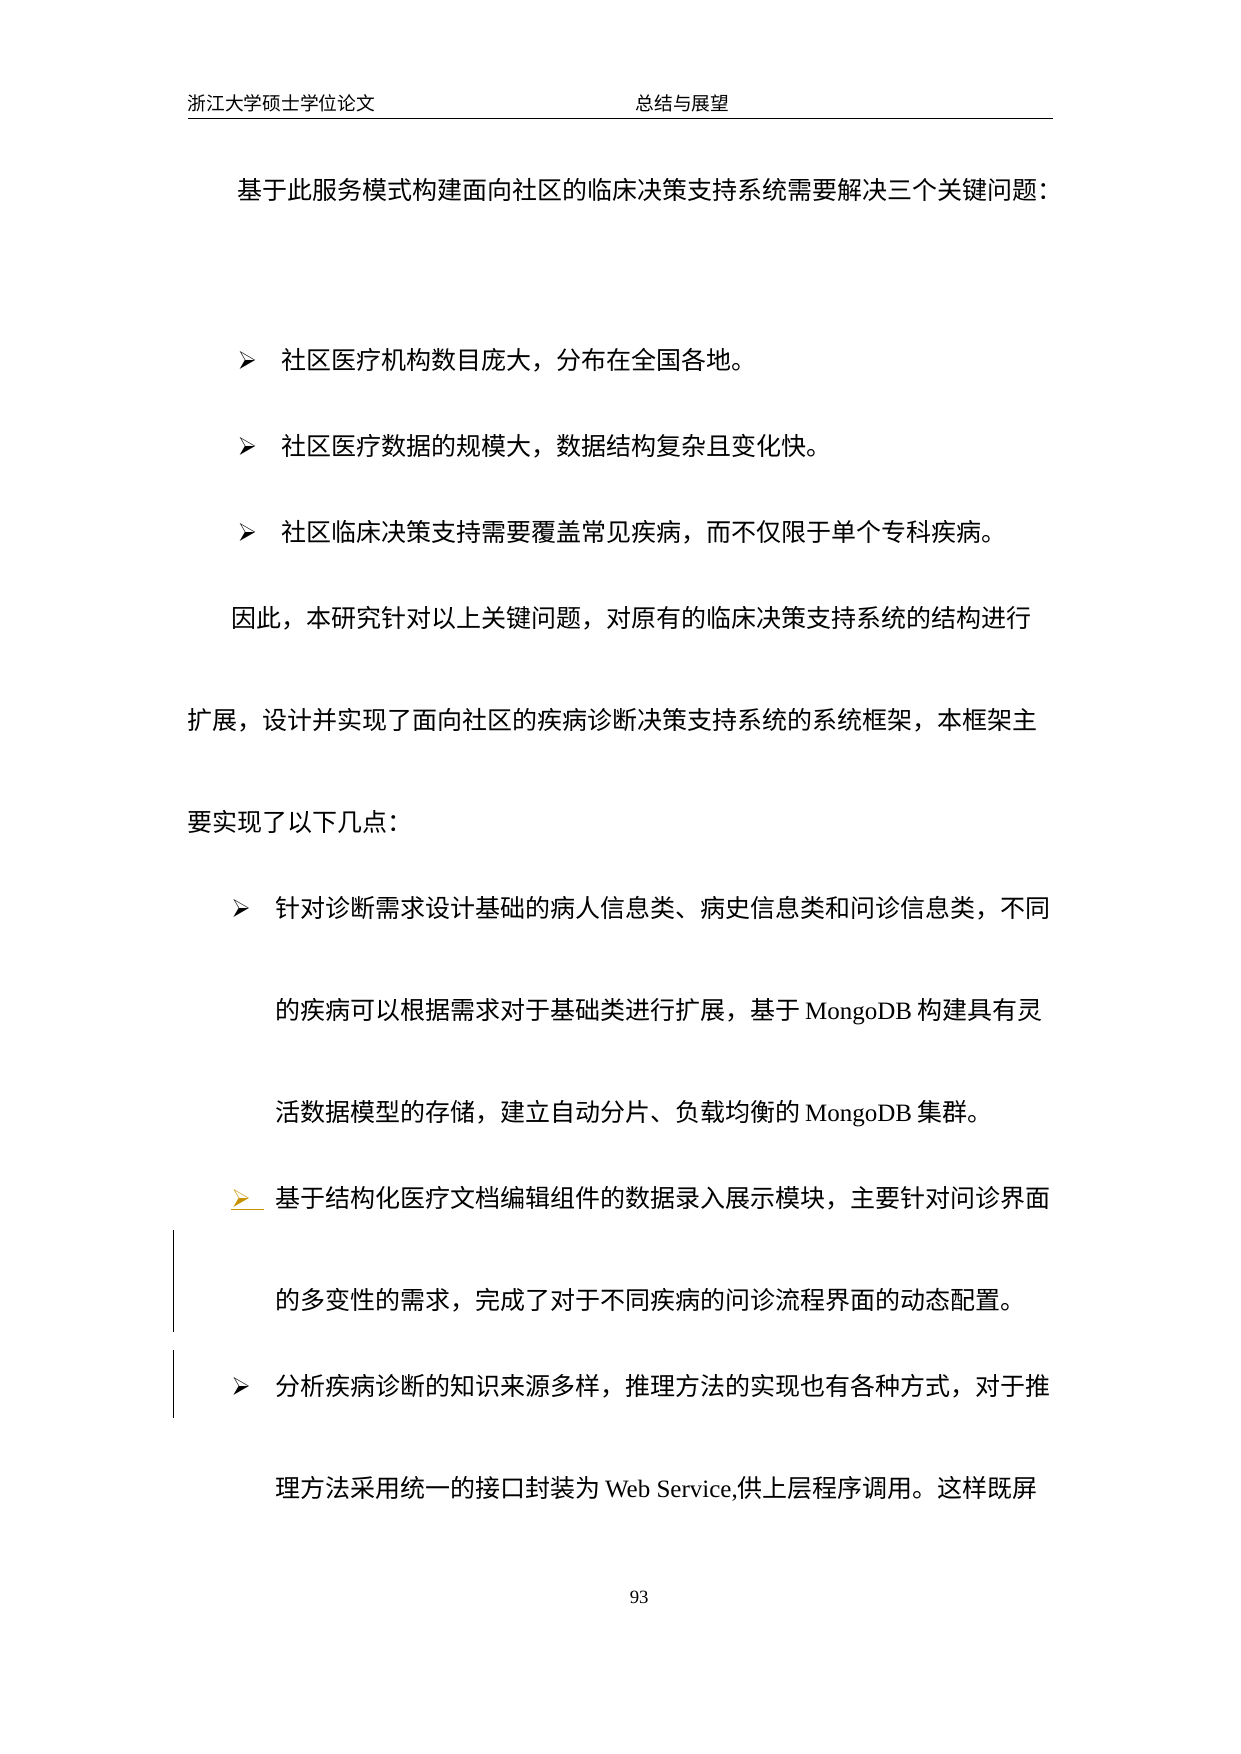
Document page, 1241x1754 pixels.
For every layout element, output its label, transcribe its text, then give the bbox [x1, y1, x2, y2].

text 因此，本研究针对以上关键问题，对原有的临床决策支持系统的结构进行扩展，设计并实现了面向社区的疾病诊断决策支持系统的系统框架，本框架主要实现了以下几点： [187, 583, 1053, 854]
text 基于此服务模式构建面向社区的临床决策支持系统需要解决三个关键问题： [187, 155, 1053, 325]
list 社区医疗数据的规模大，数据结构复杂且变化快。 [237, 411, 1053, 479]
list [231, 1350, 1053, 1520]
list 社区临床决策支持需要覆盖常见疾病，而不仅限于单个专科疾病。 [237, 497, 1053, 565]
list 基于结构化医疗文档编辑组件的数据录入展示模块，主要针对问诊界面的多变性的需求，完成了对于不同疾病的问诊流程界面的动态配置。 [231, 1162, 1053, 1332]
list 社区医疗机构数目庞大，分布在全国各地。 [237, 325, 1053, 393]
list 针对诊断需求设计基础的病人信息类、病史信息类和问诊信息类，不同的疾病可以根据需求对于基础类进行扩展，基于MongoDB构建具有灵活数据模型的存储，建立自动分片、负载均衡的MongoDB集群。 [231, 873, 1053, 1144]
